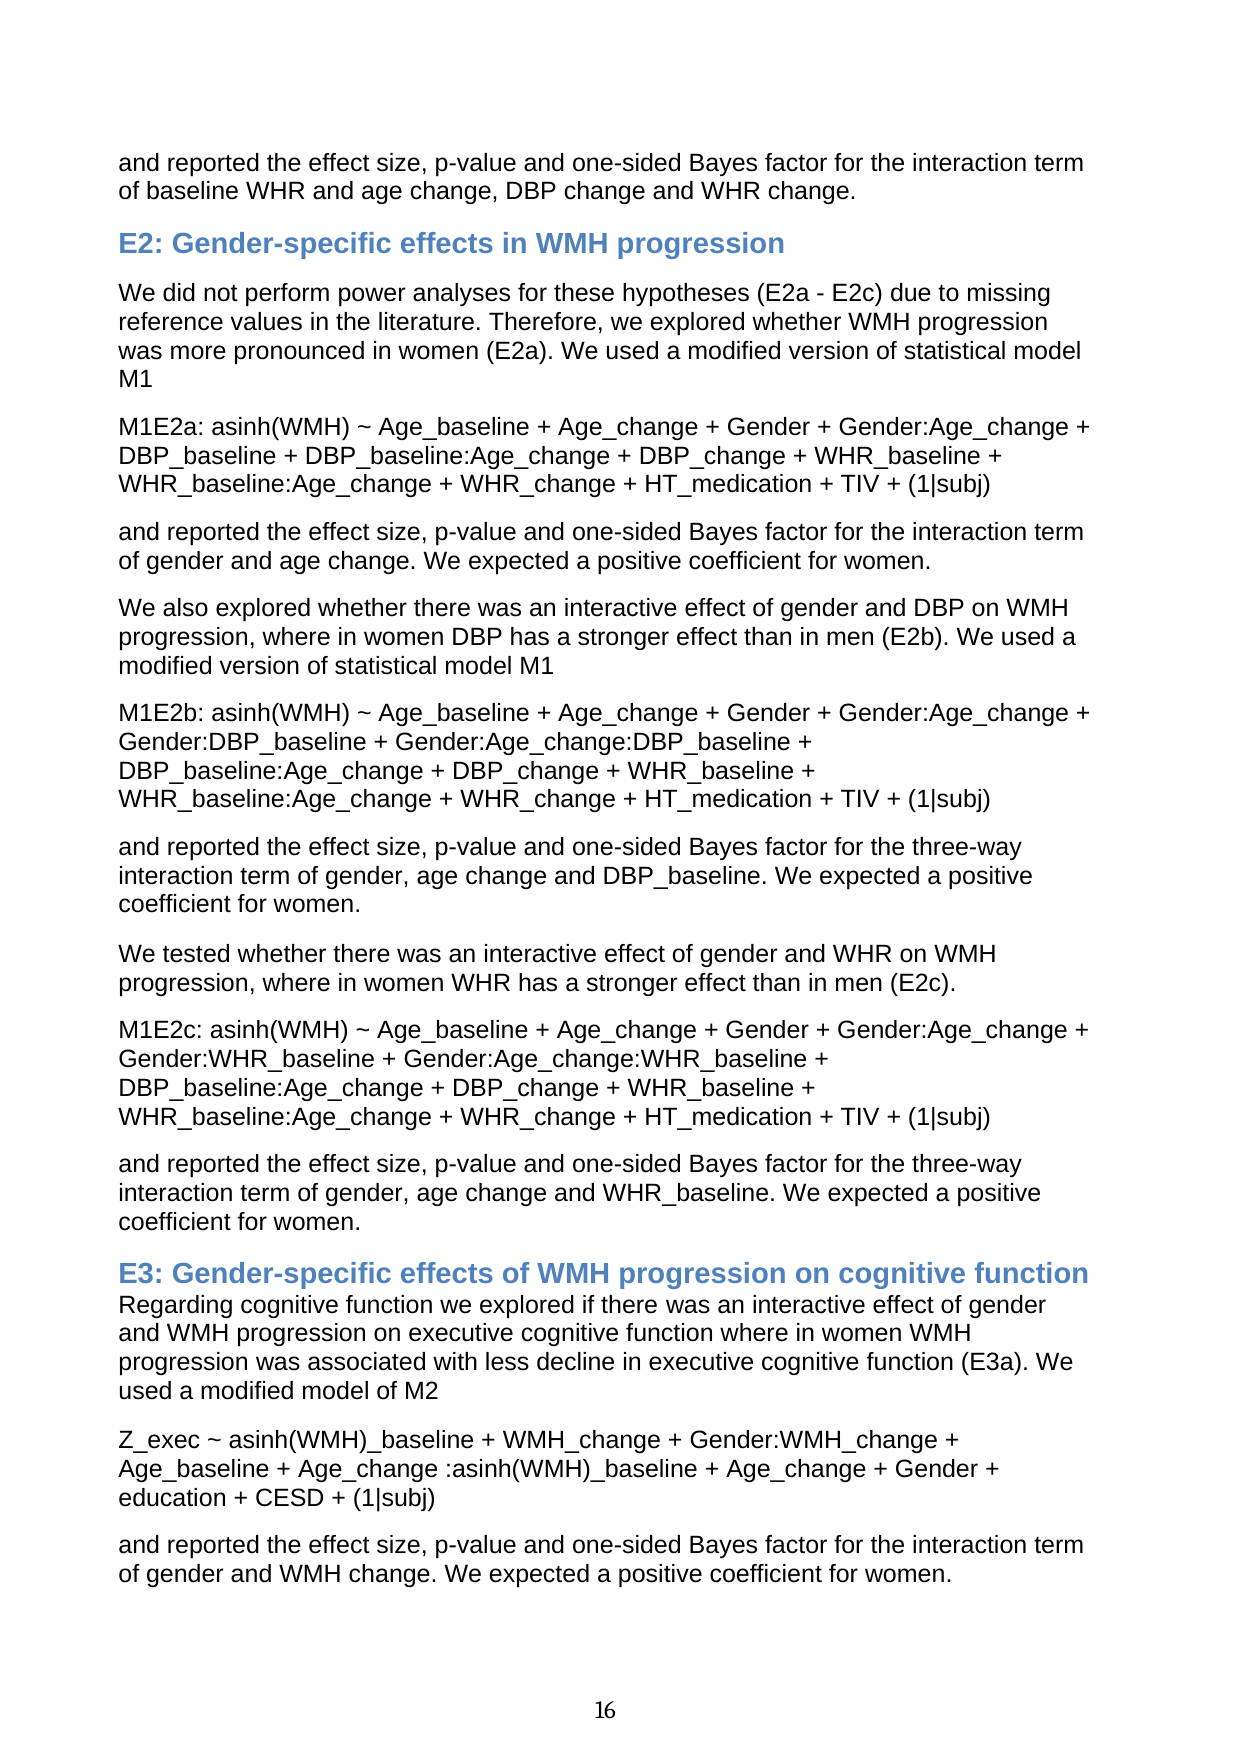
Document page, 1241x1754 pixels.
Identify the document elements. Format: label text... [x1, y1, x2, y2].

text and reported the effect size, p-value and one-sided Bayes factor for the three-way interaction term of gender, age change and WHR_baseline. We expected a positive coefficient for women. [118, 1149, 1093, 1235]
text and reported the effect size, p-value and one-sided Bayes factor for the three-way interaction term of gender, age change and DBP_baseline. We expected a positive coefficient for women. [118, 832, 1093, 918]
text We tested whether there was an interactive effect of gender and WHR on WMH progression, where in women WHR has a stronger effect than in men (E2c). [118, 939, 1093, 997]
text We did not perform power analyses for these hypotheses (E2a - E2c) due to missing reference values in the literature. Therefore, we explored whether WMH progression was more pronounced in women (E2a). We used a modified version of statistical model M1 [118, 278, 1093, 393]
text Z_exec ~ asinh(WMH)_baseline + WMH_change + Gender:WMH_change + Age_baseline + Age_change :asinh(WMH)_baseline + Age_change + Gender + education + CESD + (1|subj) [118, 1426, 1093, 1512]
subtitle E2: Gender-specific effects in WMH progression [118, 226, 1093, 259]
text M1E2a: asinh(WMH) ~ Age_baseline + Age_change + Gender + Gender:Age_change + DBP_baseline + DBP_baseline:Age_change + DBP_change + WHR_baseline + WHR_baseline:Age_change + WHR_change + HT_medication + TIV + (1|subj) [118, 412, 1093, 498]
text We also explored whether there was an interactive effect of gender and DBP on WMH progression, where in women DBP has a stronger effect than in men (E2b). We used a modified version of statistical model M1 [118, 593, 1093, 679]
text and reported the effect size, p-value and one-sided Bayes factor for the interaction term of gender and WMH change. We expected a positive coefficient for women. [118, 1531, 1093, 1588]
text and reported the effect size, p-value and one-sided Bayes factor for the interaction term of gender and age change. We expected a positive coefficient for women. [118, 517, 1093, 574]
text and reported the effect size, p-value and one-sided Bayes factor for the interaction term of baseline WHR and age change, DBP change and WHR change. [118, 148, 1093, 205]
subtitle E3: Gender-specific effects of WMH progression on cognitive function [118, 1256, 1093, 1290]
text M1E2b: asinh(WMH) ~ Age_baseline + Age_change + Gender + Gender:Age_change + Gender:DBP_baseline + Gender:Age_change:DBP_baseline + DBP_baseline:Age_change + DBP_change + WHR_baseline + WHR_baseline:Age_change + WHR_change + HT_medication + TIV + (1|subj) [118, 698, 1093, 813]
text Regarding cognitive function we explored if there was an interactive effect of gender and WMH progression on executive cognitive function where in women WMH progression was associated with less decline in executive cognitive function (E3a). We used a modified model of M2 [118, 1290, 1093, 1405]
text M1E2c: asinh(WMH) ~ Age_baseline + Age_change + Gender + Gender:Age_change + Gender:WHR_baseline + Gender:Age_change:WHR_baseline + DBP_baseline:Age_change + DBP_change + WHR_baseline + WHR_baseline:Age_change + WHR_change + HT_medication + TIV + (1|subj) [118, 1015, 1093, 1130]
